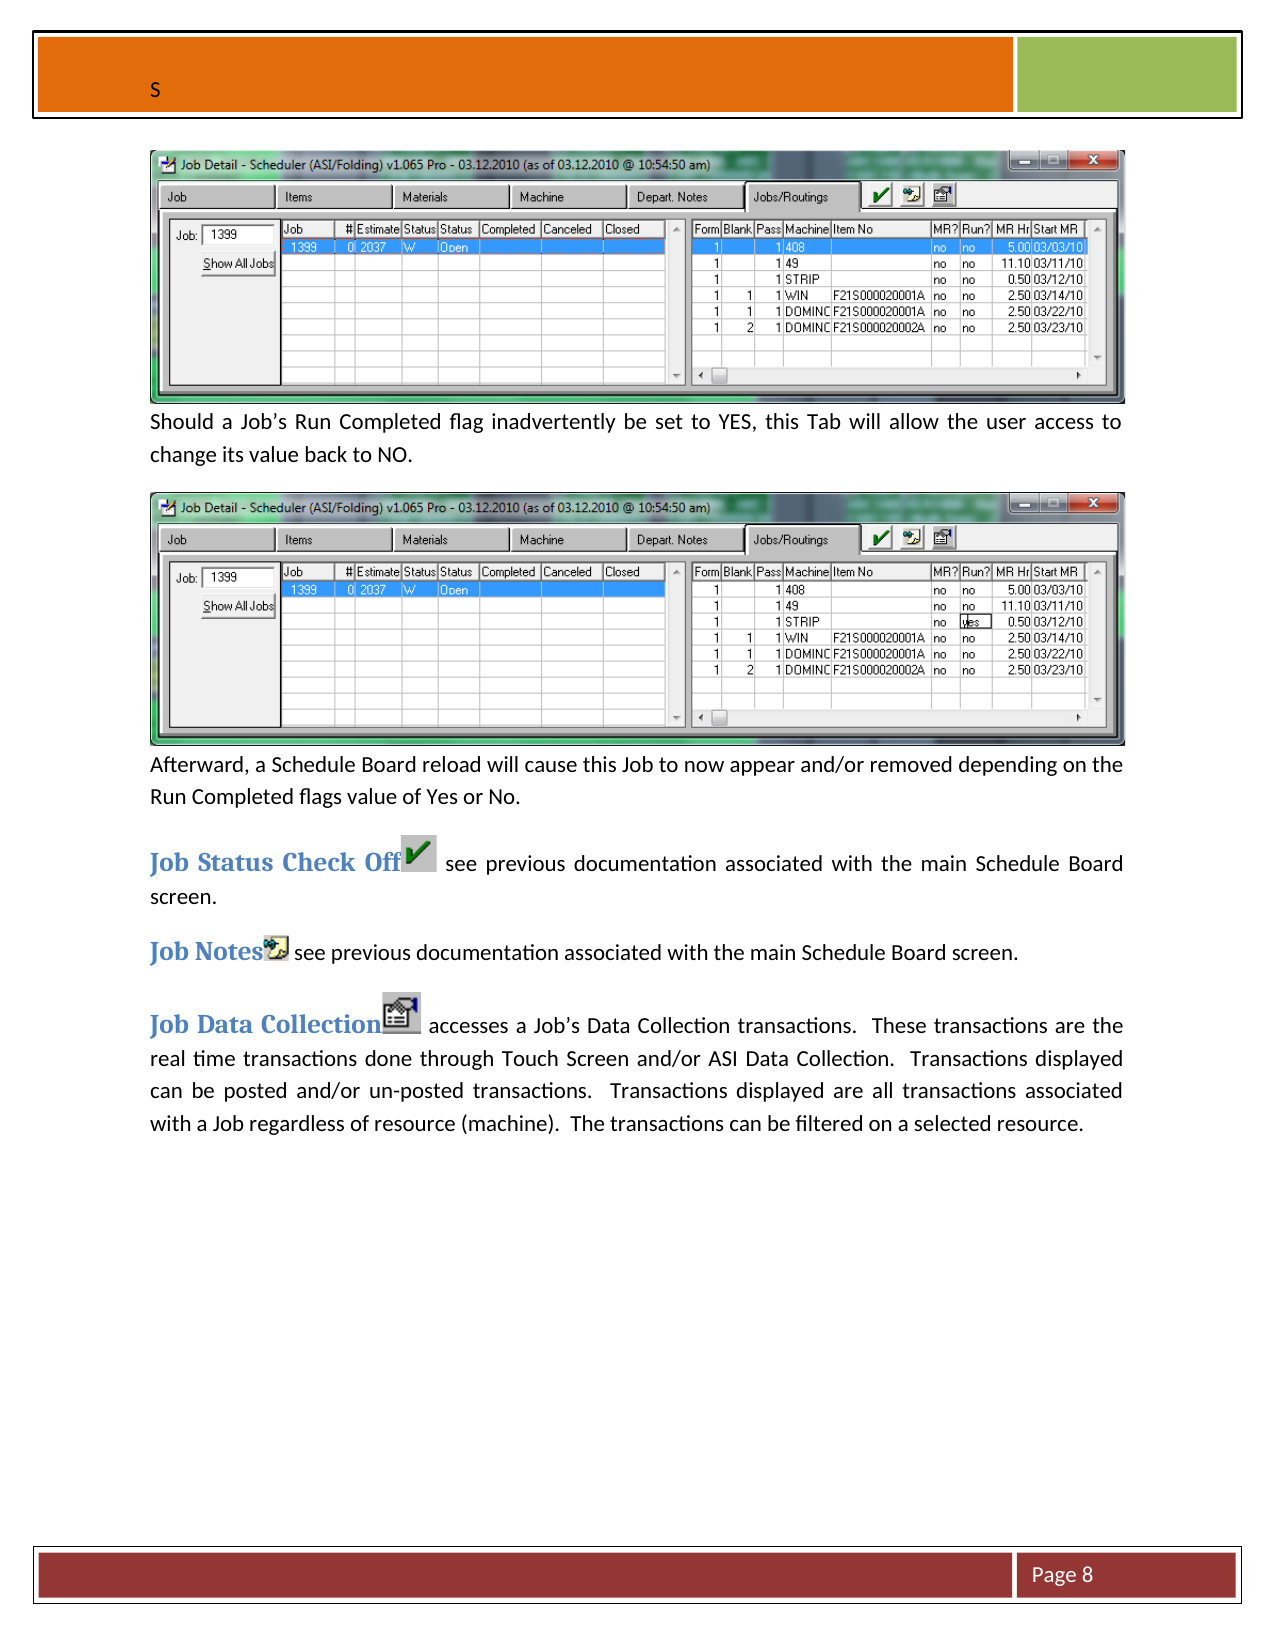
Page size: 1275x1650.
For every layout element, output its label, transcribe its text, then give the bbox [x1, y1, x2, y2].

text Job Notes see previous documentation associated with the main Schedule Board screen. [150, 935, 1125, 967]
text Afterward, a Schedule Board reload will cause this Job to now appear and/or removed depending on the Run Completed flags value of Yes or No. [150, 746, 1125, 810]
picture [263, 935, 289, 961]
picture [150, 150, 1125, 404]
text Job Data Collection accesses a Job’s Data Collection transactions. These transactions are the real time transactions done through Touch Screen and/or ASI Data Collection. Transactions displayed can be posted and/or un-posted transactions. Transactions displayed are all transactions associated with a Job regardless of resource (machine). The transactions can be filtered on a selected resource. [150, 992, 1125, 1137]
picture [400, 835, 437, 872]
picture [382, 992, 422, 1034]
text Should a Job’s Run Completed flag inadvertently be set to YES, this Tab will allow the user access to change its value back to NO. [150, 404, 1125, 468]
picture [150, 492, 1125, 746]
text Job Status Check Off see previous documentation associated with the main Schedule Board screen. [150, 835, 1125, 910]
